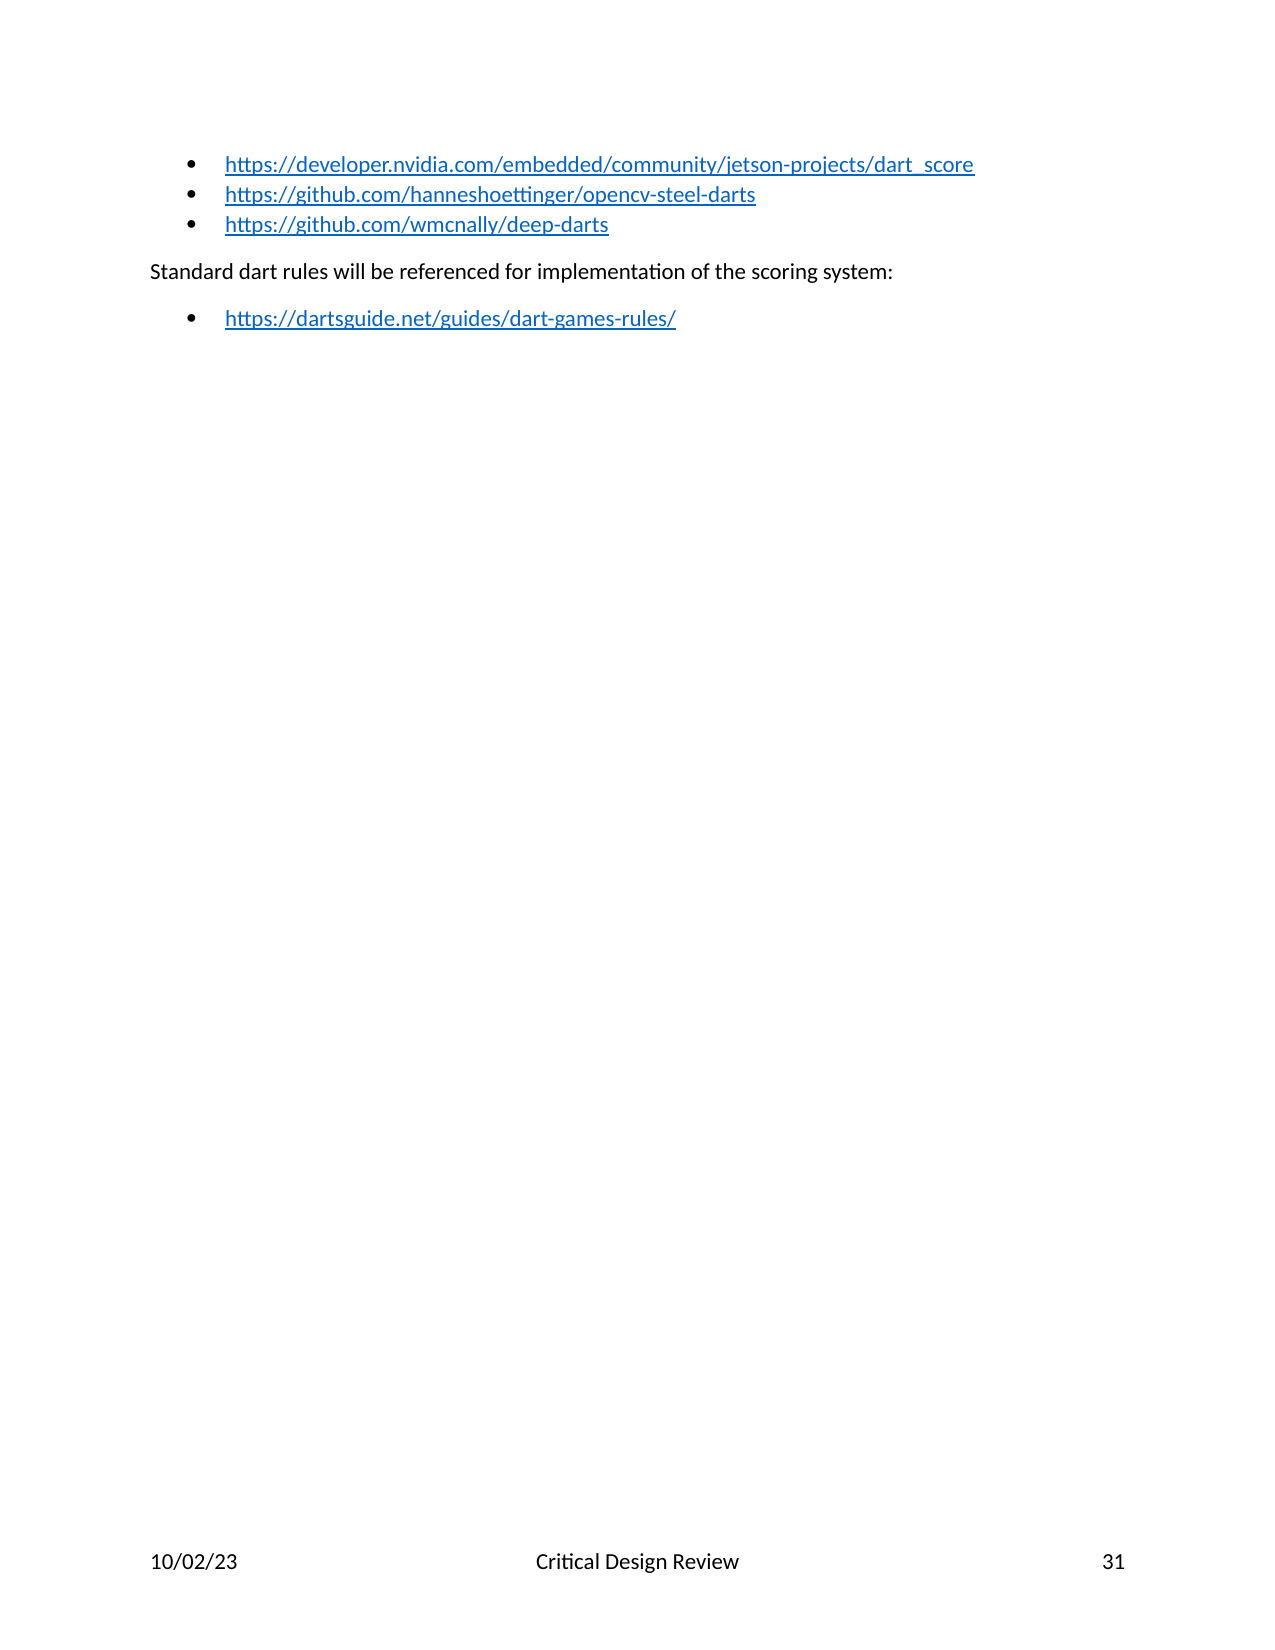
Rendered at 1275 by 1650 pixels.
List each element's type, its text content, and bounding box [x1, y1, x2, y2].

list https://github.com/hanneshoettinger/opencv-steel-darts [187, 180, 1125, 208]
list https://github.com/wmcnally/deep-darts [187, 210, 1125, 238]
list https://developer.nvidia.com/embedded/community/jetson-projects/dart_score [187, 150, 1125, 178]
list https://dartsguide.net/guides/dart-games-rules/ [187, 304, 1125, 332]
text Standard dart rules will be referenced for implementation of the scoring system: [150, 257, 1125, 285]
